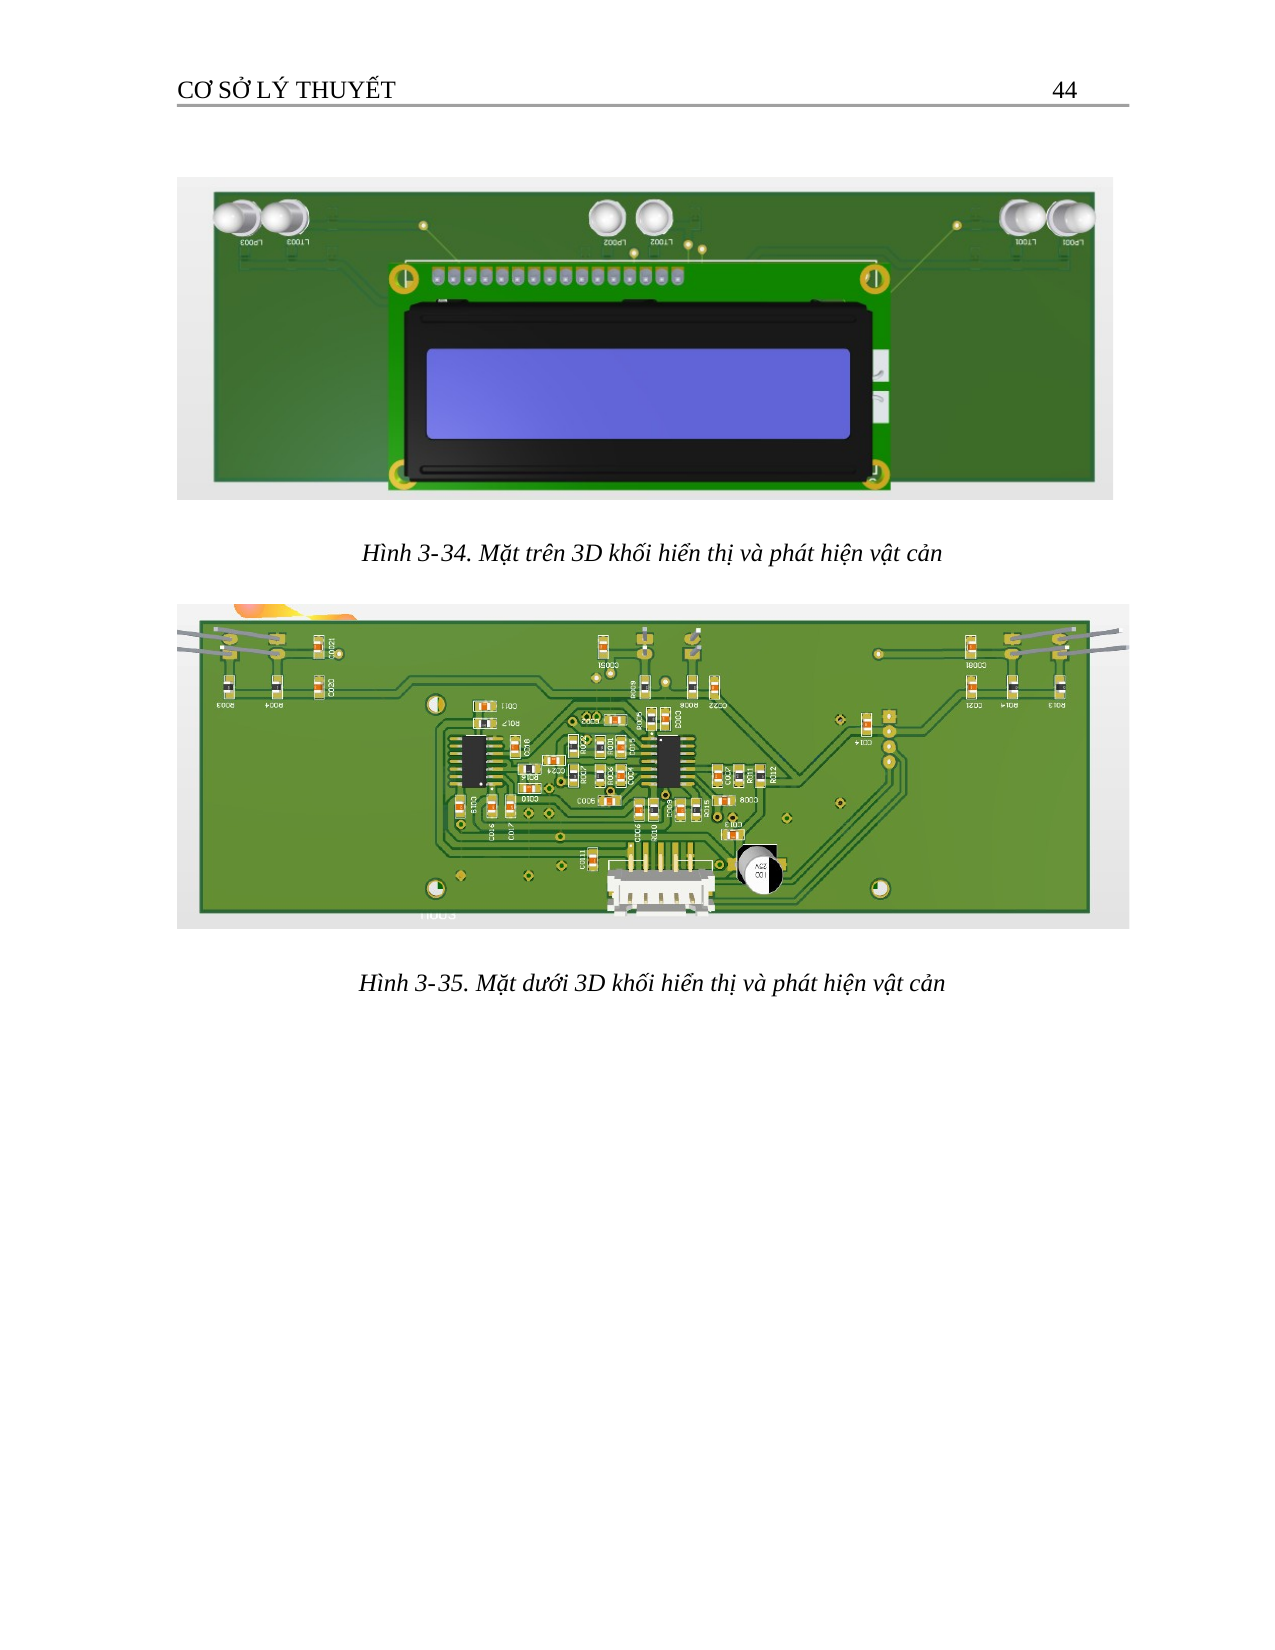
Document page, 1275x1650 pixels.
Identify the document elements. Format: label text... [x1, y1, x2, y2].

picture [177, 604, 1130, 929]
picture [177, 177, 1114, 500]
